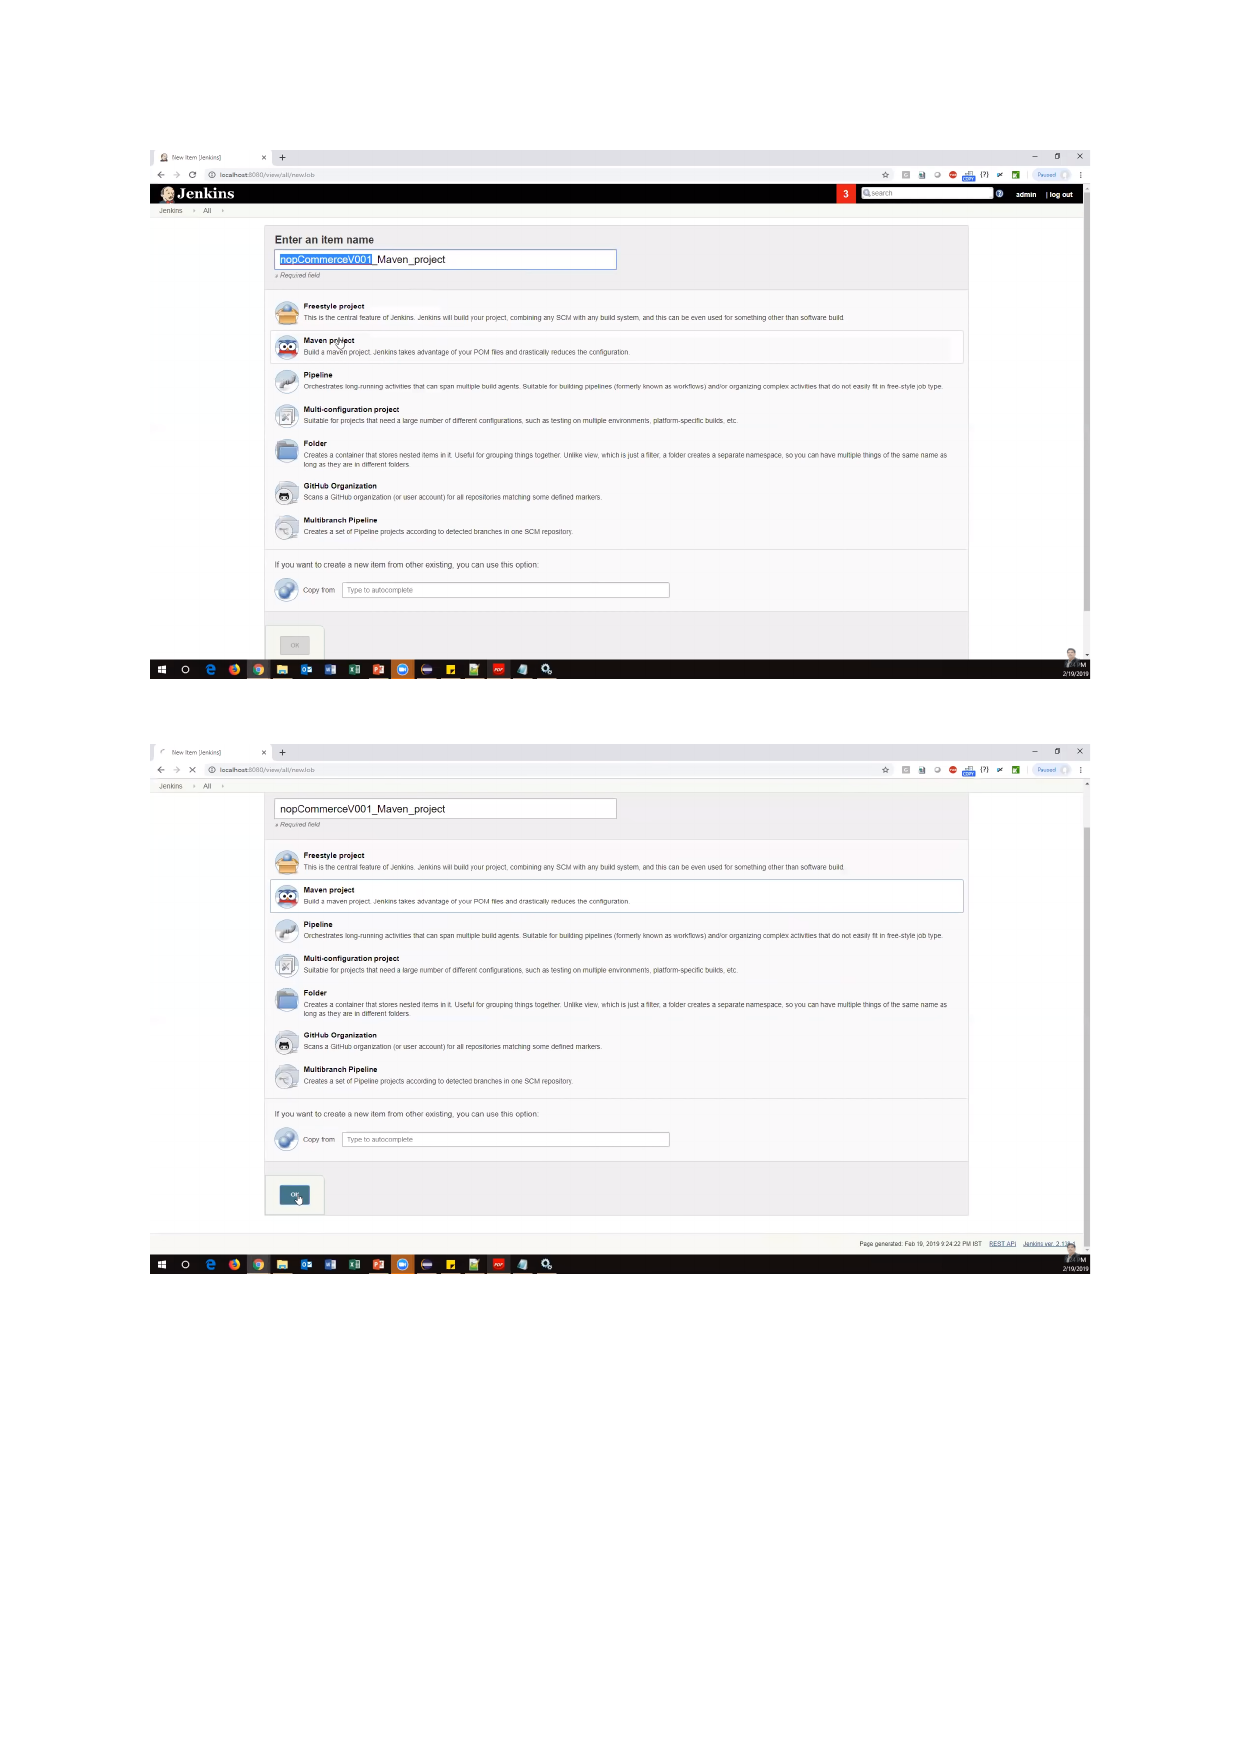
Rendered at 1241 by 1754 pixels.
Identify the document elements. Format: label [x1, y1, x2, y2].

picture [150, 744, 1091, 1274]
picture [150, 150, 1091, 679]
